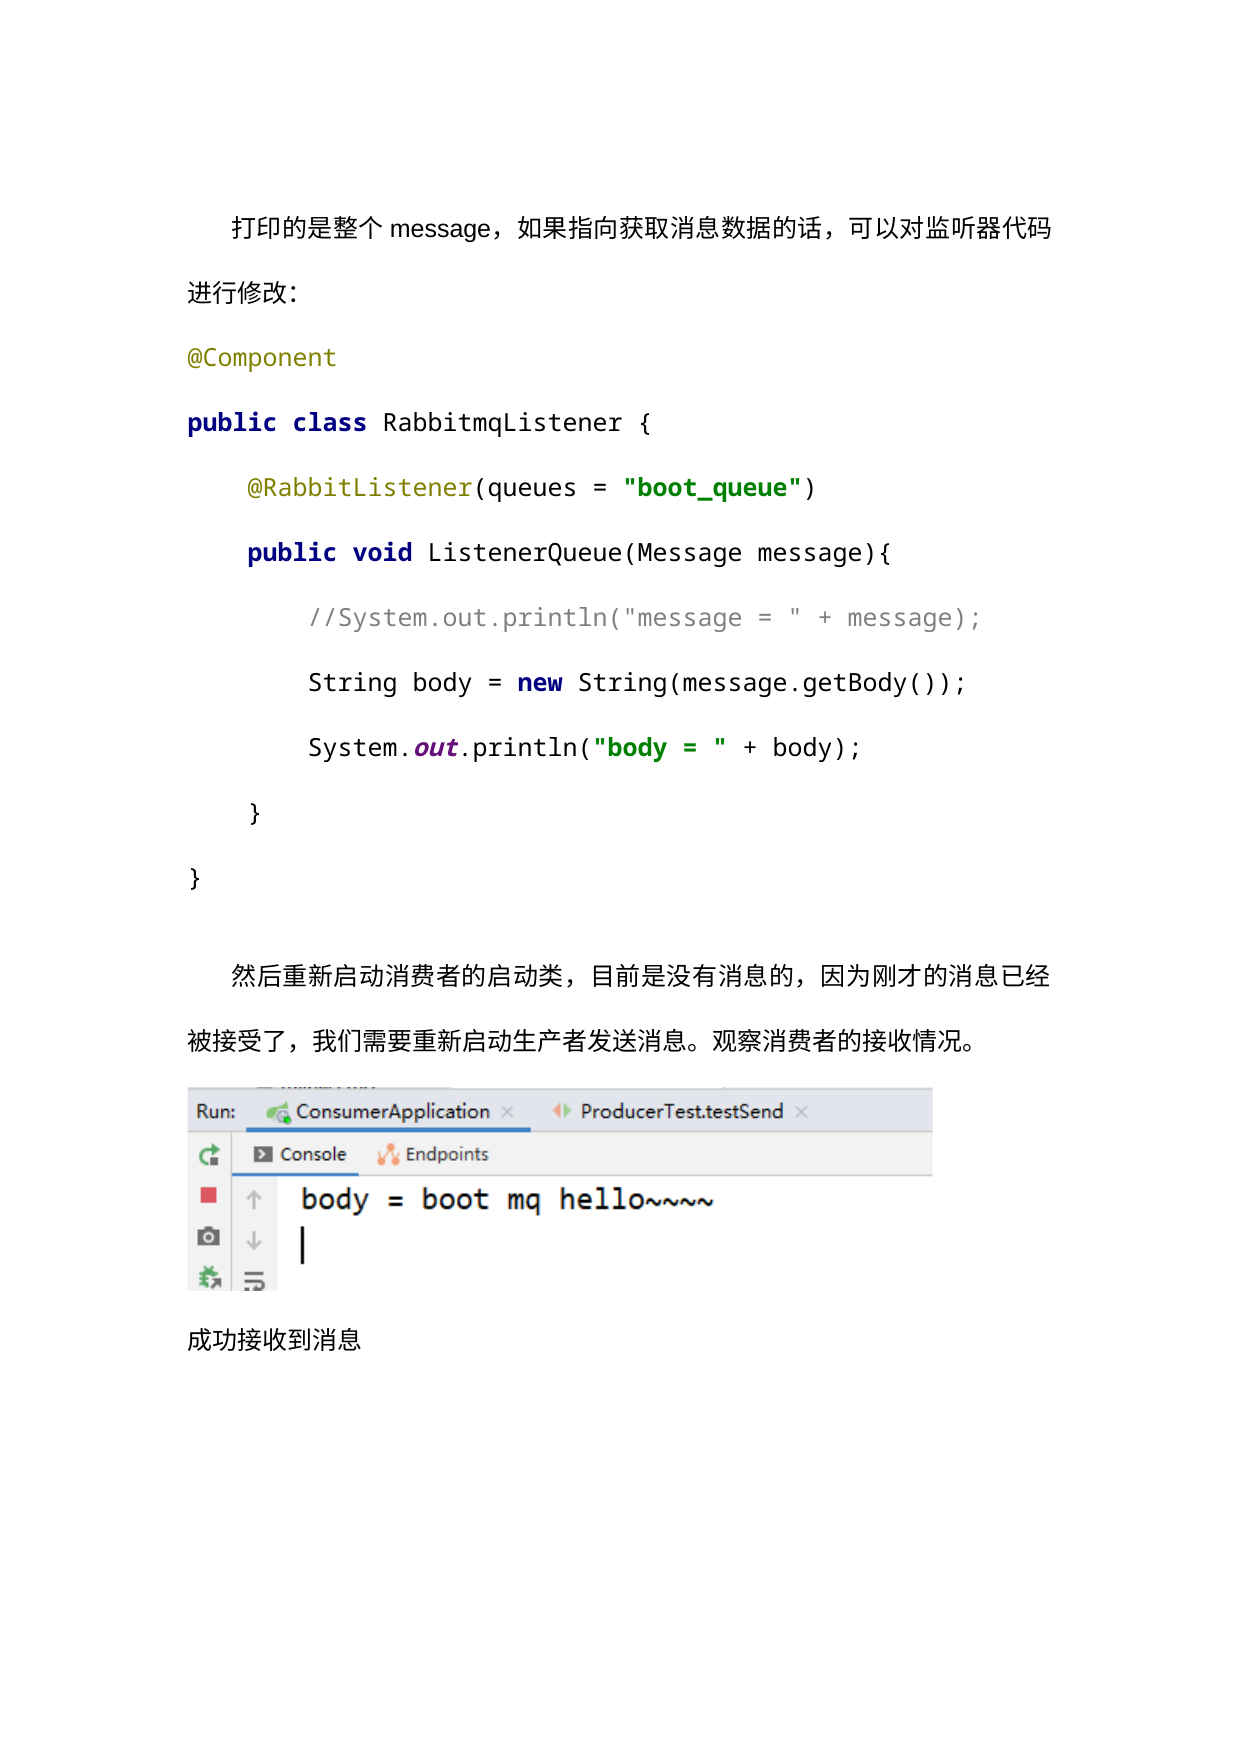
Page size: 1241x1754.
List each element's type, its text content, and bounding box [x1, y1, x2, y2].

text 然后重新启动消费者的启动类，目前是没有消息的，因为刚才的消息已经被接受了，我们需要重新启动生产者发送消息。观察消费者的接收情况。 [187, 942, 1053, 1072]
text 成功接收到消息 [187, 1306, 1053, 1371]
text 打印的是整个message，如果指向获取消息数据的话，可以对监听器代码进行修改： [187, 194, 1053, 324]
text @Component public class RabbitmqListener { @RabbitListener(queues = "boot_queue") public void ListenerQueue(Message message){ //System.out.println("message = " + message); String body = new String(message.getBody()); System.out.println("body = " + body); } } [187, 324, 1053, 909]
picture [187, 1087, 933, 1291]
